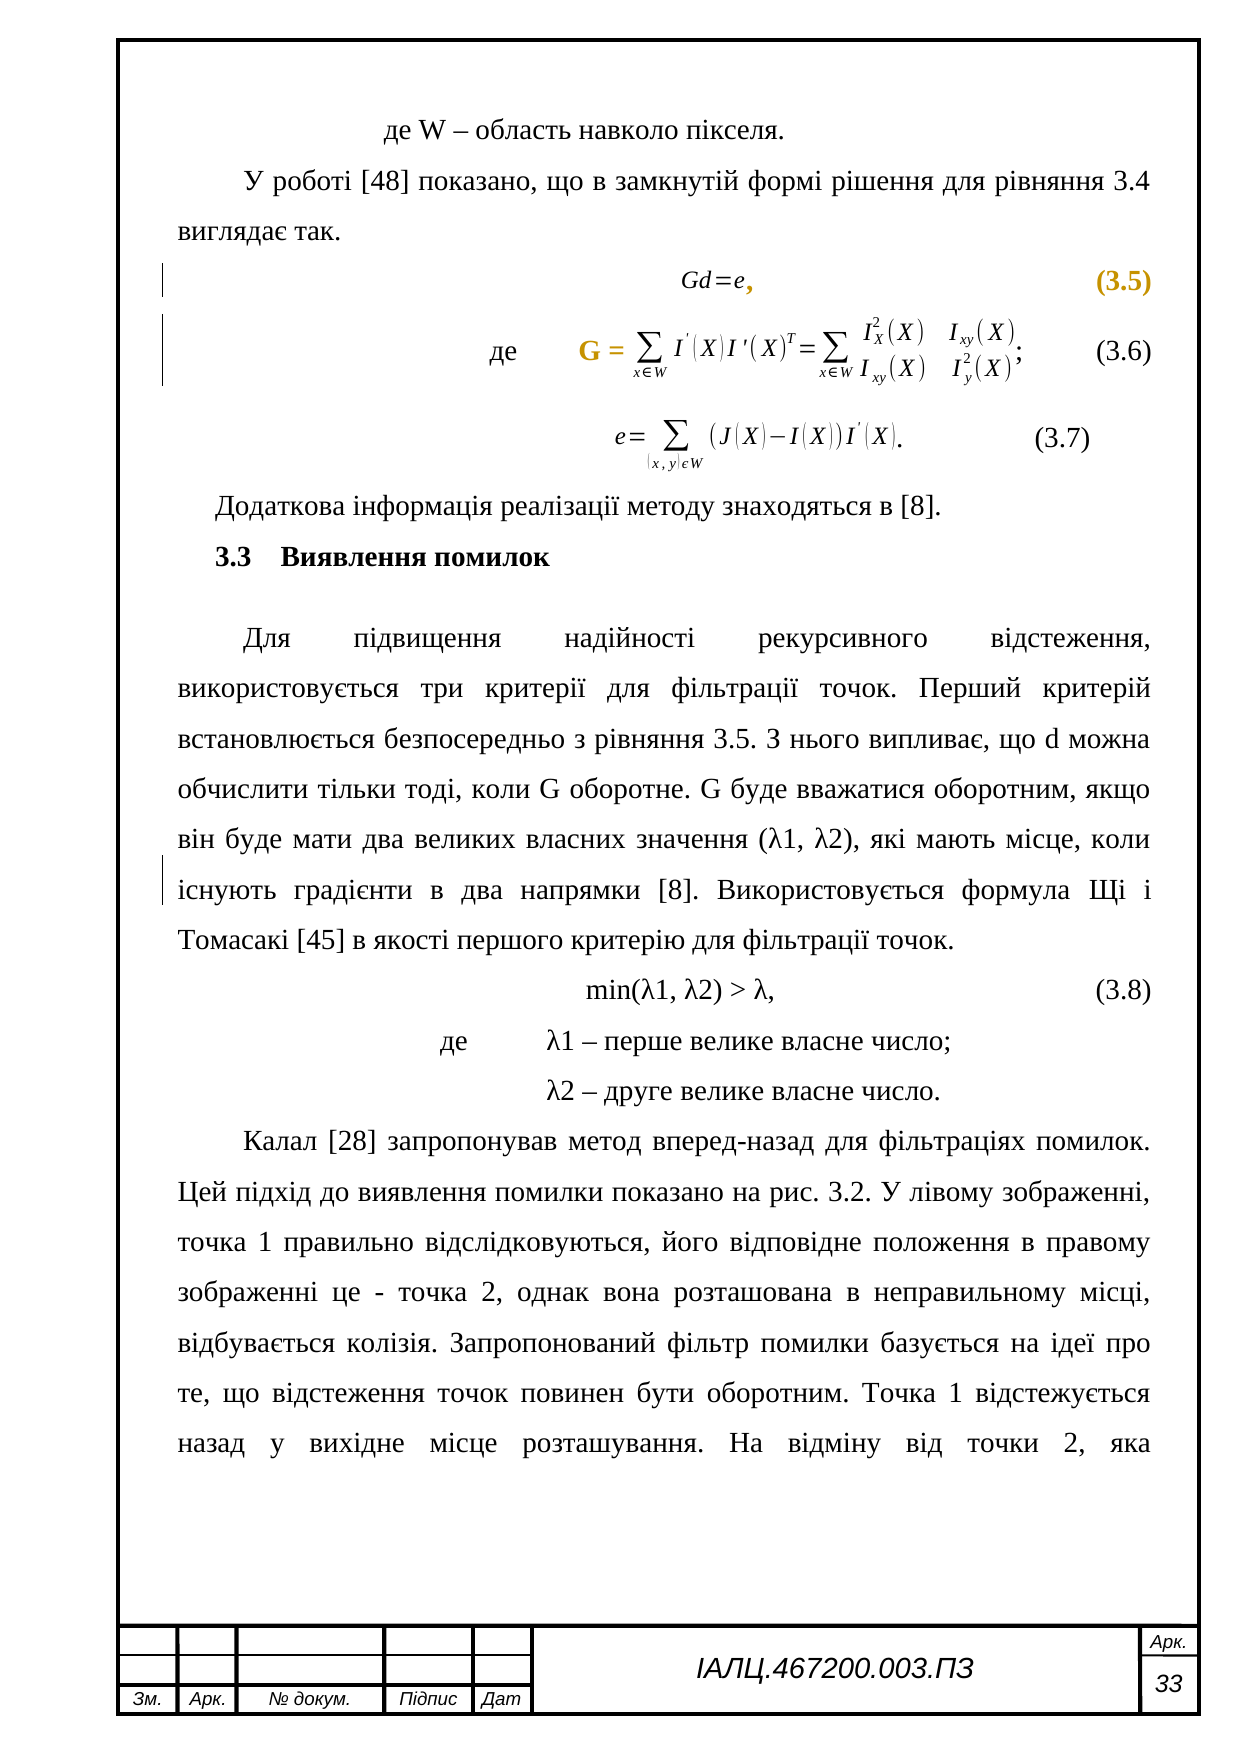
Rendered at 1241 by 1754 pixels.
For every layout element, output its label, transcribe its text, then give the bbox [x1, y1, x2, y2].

text λ2 – друге велике власне число. [177, 1073, 1152, 1107]
text Для підвищення надійності рекурсивного відстеження, використовується три критерії для фільтрації точок. Перший критерій встановлюється безпосередньо з рівняння 3.5. З нього випливає, що d можна обчислити тільки тоді, коли G оборотне. G буде вважатися оборотним, якщо він буде мати два великих власних значення (λ1, λ2), які мають місце, коли існують градієнти в два напрямки [8]. Використовується формула Щі і Томасакі [45] в якості першого критерію для фільтрації точок. [177, 620, 1152, 956]
text де G = ; (3.6) [177, 314, 1152, 386]
subtitle Виявлення помилок [215, 539, 1152, 572]
text де λ1 – перше велике власне число; [177, 1023, 1152, 1056]
text У роботі [48] показано, що в замкнутій формі рішення для рівняння 3.4 виглядає так. [177, 163, 1152, 247]
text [177, 1123, 1152, 1459]
text Додаткова інформація реалізації методу знаходяться в [8]. [177, 488, 1152, 522]
text . (3.7) [321, 402, 1152, 472]
text , (3.5) [177, 263, 1152, 297]
text min(λ1, λ2) > λ, (3.8) [177, 972, 1152, 1006]
text де W – область навколо пікселя. [177, 112, 1152, 146]
